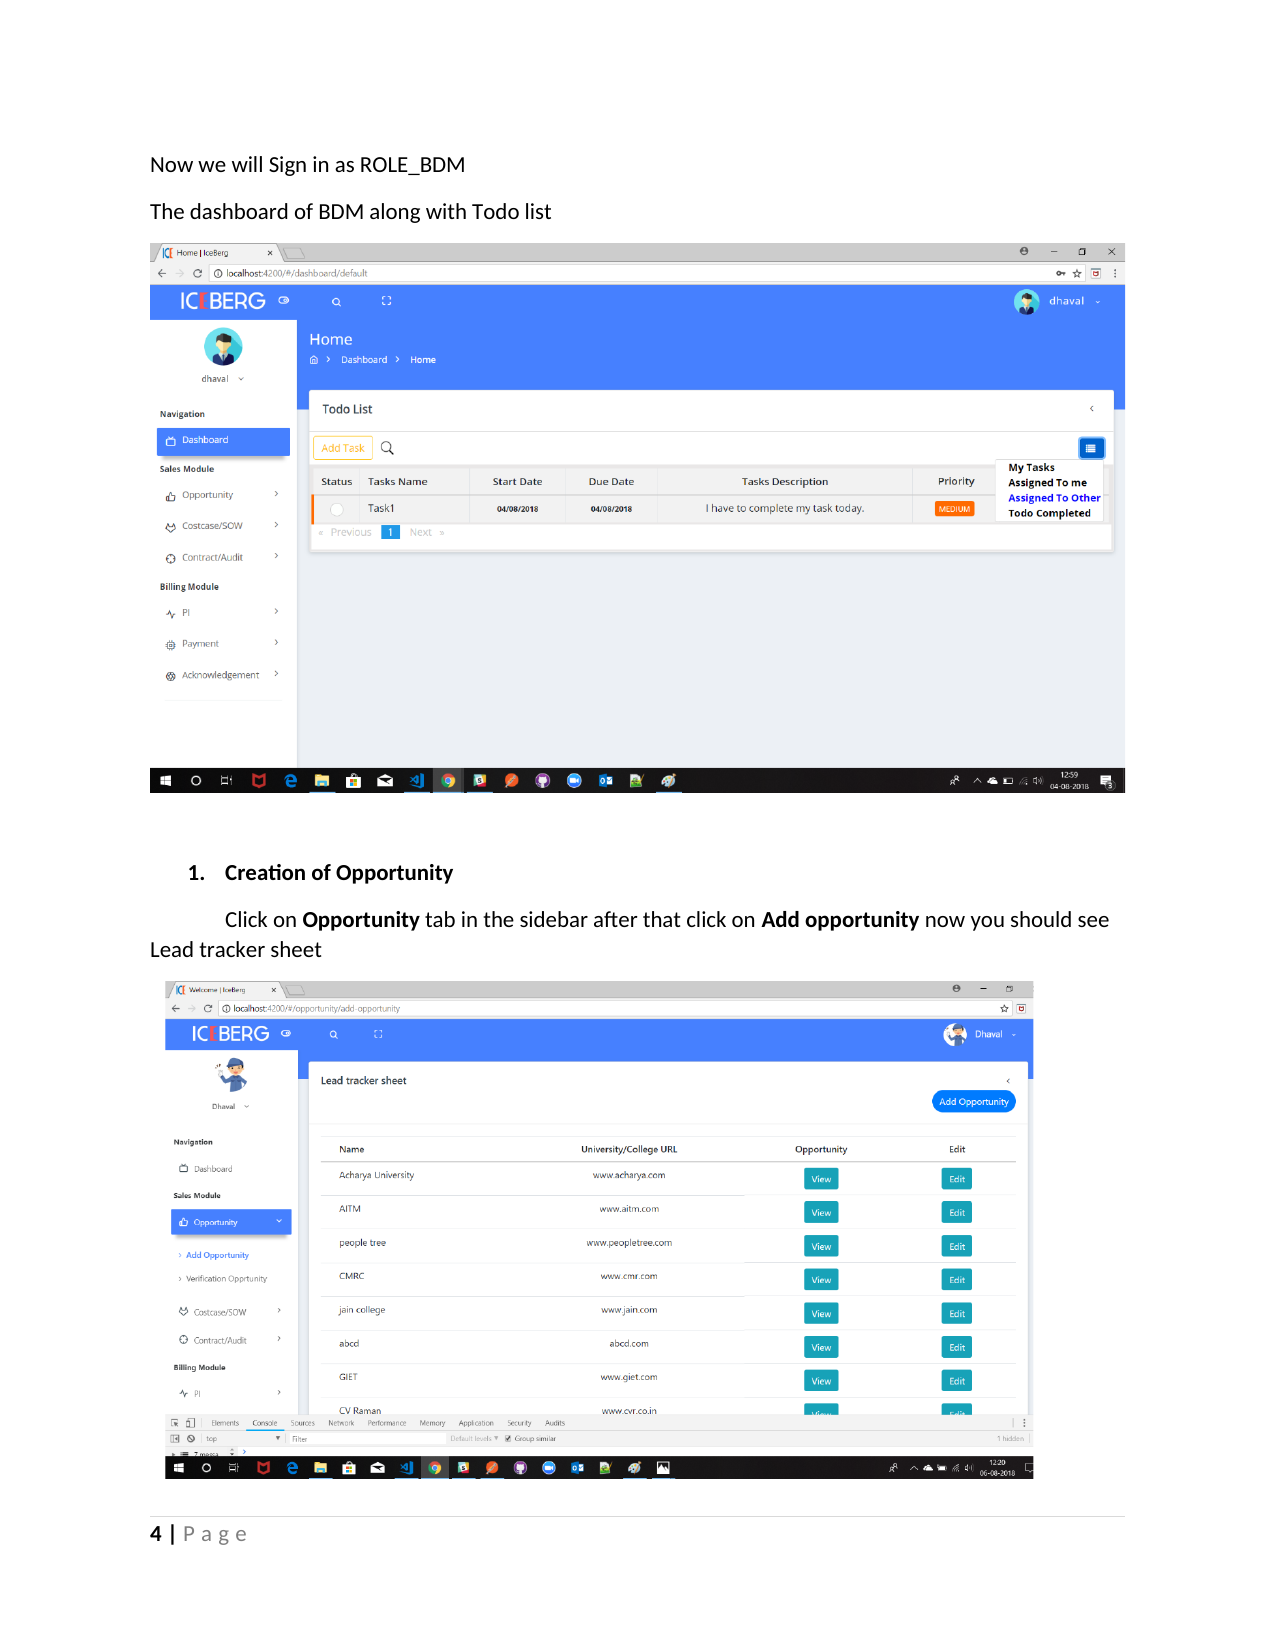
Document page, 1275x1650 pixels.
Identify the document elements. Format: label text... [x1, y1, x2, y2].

text Click on Opportunity tab in the sidebar after that click on Add opportunity now you should see Lead tracker sheet [150, 905, 1125, 963]
text Now we will Sign in as ROLE_BDM [150, 150, 1125, 178]
text The dashboard of BDM along with Todo list [150, 197, 1125, 225]
picture [150, 981, 1034, 1479]
picture [150, 243, 1125, 793]
list Creation of Opportunity [187, 858, 1125, 886]
